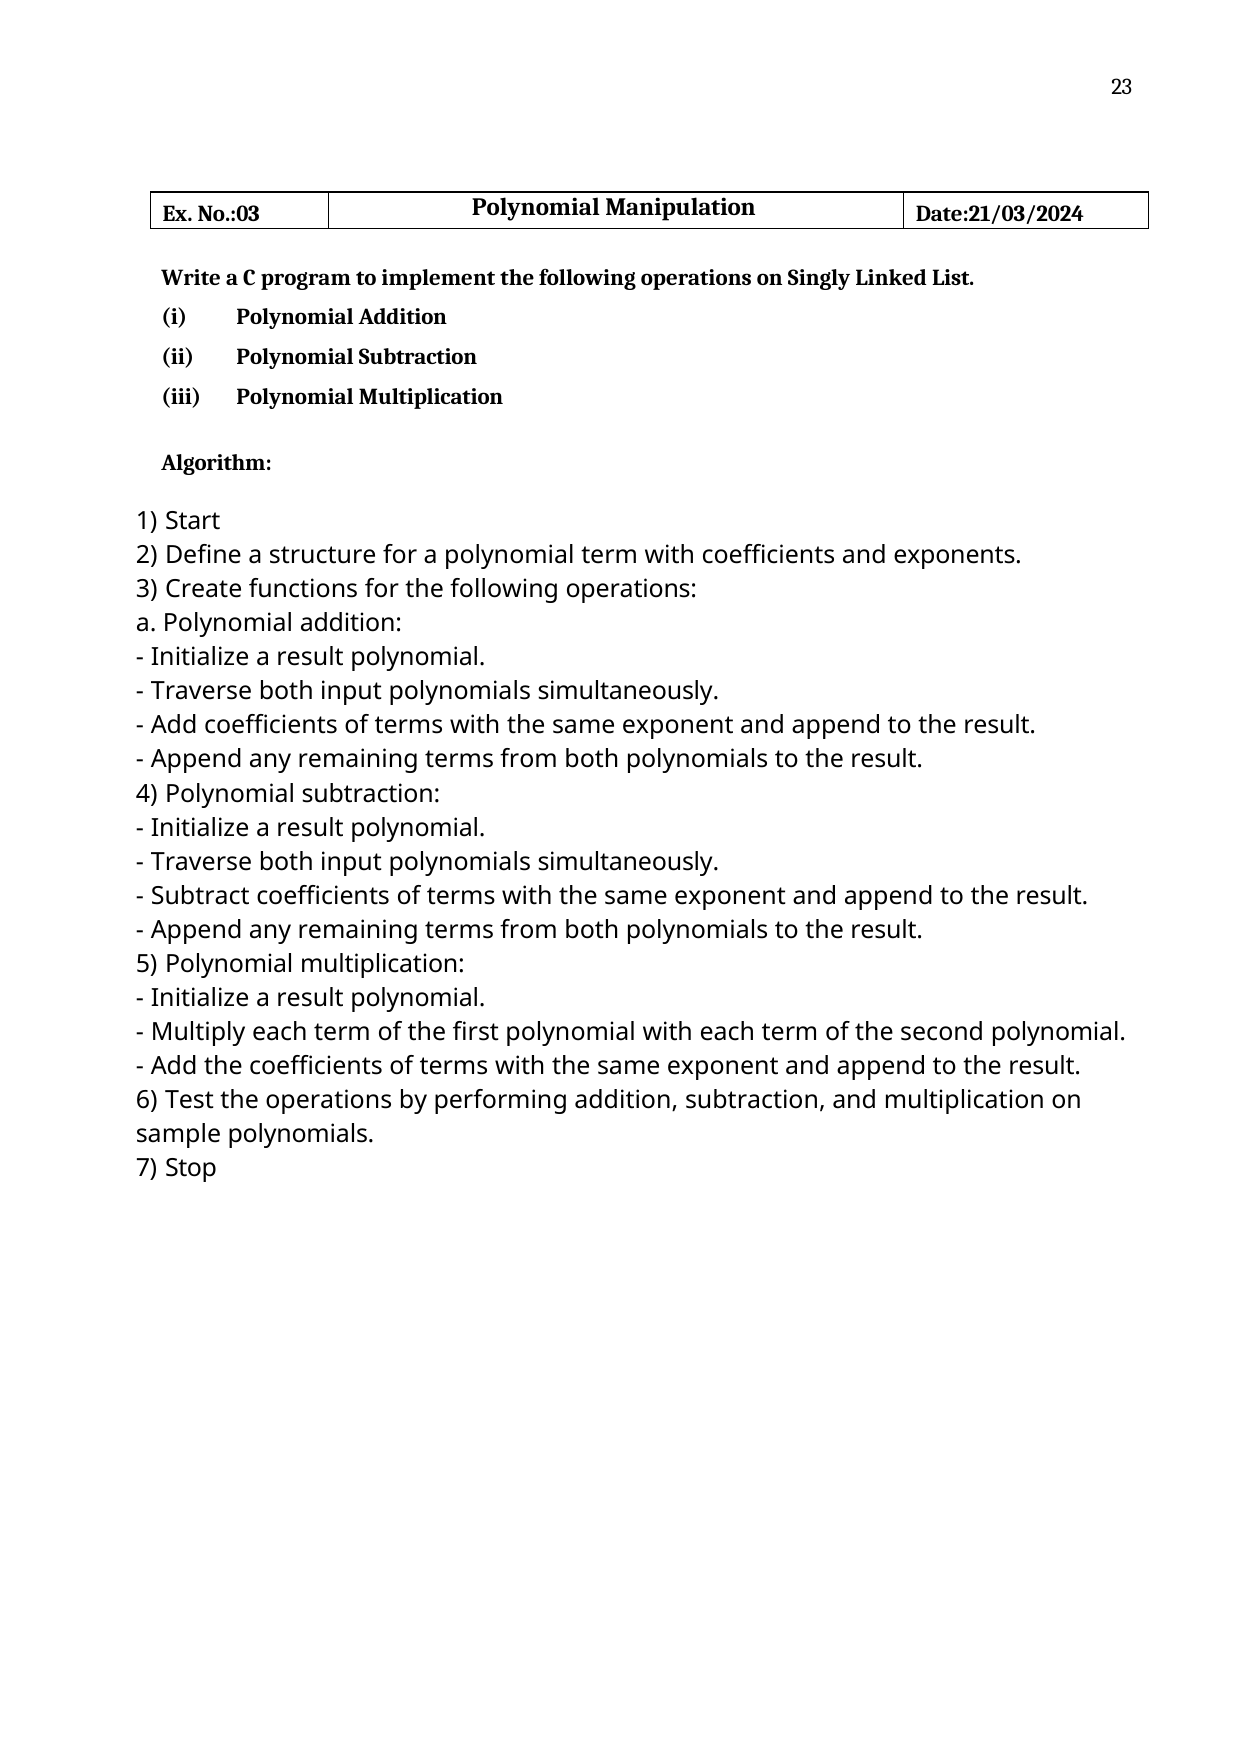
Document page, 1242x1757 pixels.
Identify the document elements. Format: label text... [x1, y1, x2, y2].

text Algorithm: [161, 450, 1160, 476]
list Initialize a result polynomial. [136, 639, 1160, 673]
list Subtract coefficients of terms with the same exponent and append to the result. [136, 877, 1160, 911]
list Traverse both input polynomials simultaneously. [136, 843, 1160, 877]
list Append any remaining terms from both polynomials to the result. [136, 911, 1160, 946]
list Multiply each term of the first polynomial with each term of the second polynomial. [136, 1014, 1160, 1048]
text Write a C program to implement the following operations on Singly Linked List. [161, 264, 1160, 291]
list Add the coefficients of terms with the same exponent and append to the result. [136, 1048, 1160, 1082]
list Polynomial Multiplication [161, 383, 1160, 410]
list Define a structure for a polynomial term with coefficients and exponents. [136, 537, 1160, 571]
list Polynomial subtraction: [136, 775, 1160, 809]
table_header Date:21/03/2024 [904, 193, 1148, 228]
list Stop [136, 1150, 1160, 1184]
table_header Ex. No.:03 [151, 193, 328, 228]
table_header Polynomial Manipulation [329, 193, 903, 228]
list Add coefficients of terms with the same exponent and append to the result. [136, 707, 1160, 741]
text a. Polynomial addition: [136, 605, 1160, 639]
list Polynomial Subtraction [161, 344, 1160, 370]
list Polynomial Addition [161, 304, 1160, 330]
list Test the operations by performing addition, subtraction, and multiplication on sample polynomials. [136, 1082, 1100, 1150]
list Start [136, 503, 1160, 537]
list Traverse both input polynomials simultaneously. [136, 673, 1160, 707]
list Initialize a result polynomial. [136, 809, 1160, 843]
list Polynomial multiplication: [136, 946, 1160, 979]
list Create functions for the following operations: [136, 571, 1160, 605]
list Append any remaining terms from both polynomials to the result. [136, 741, 1160, 775]
list Initialize a result polynomial. [136, 979, 1160, 1014]
